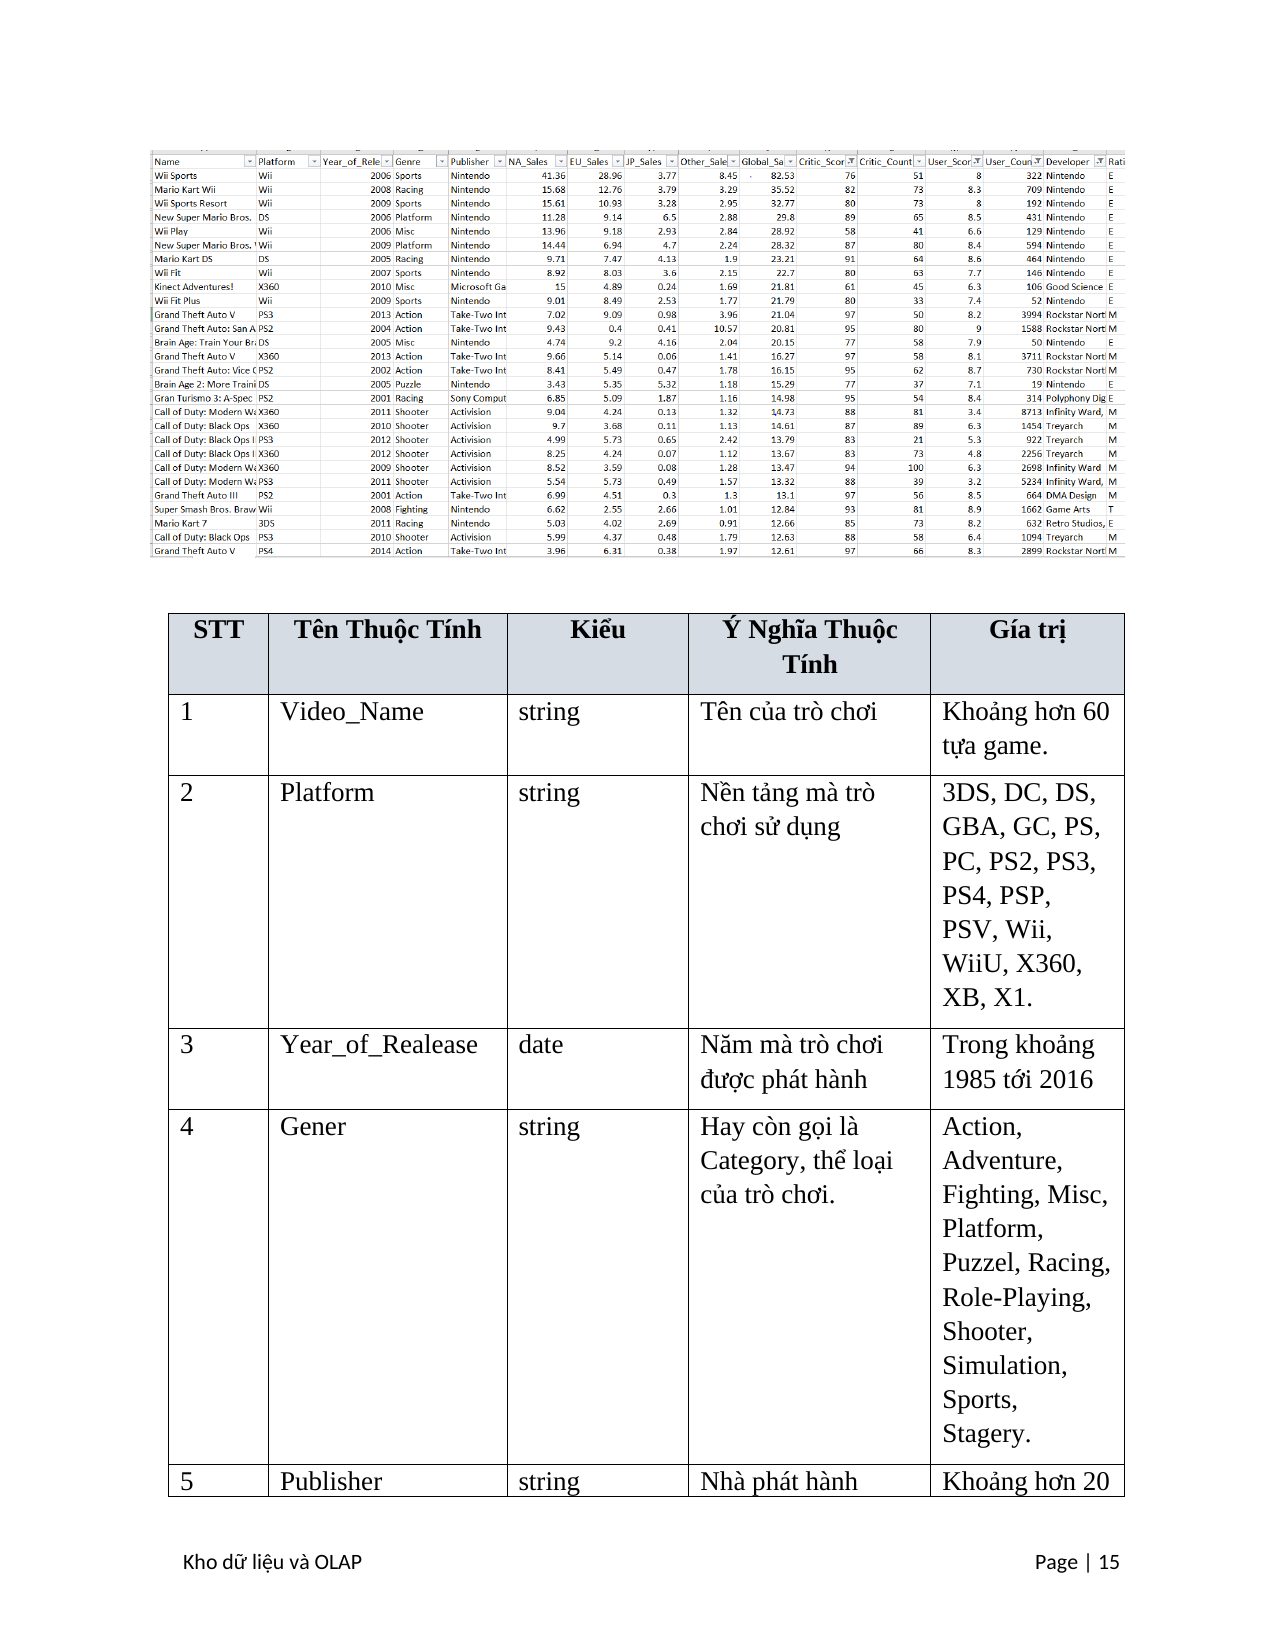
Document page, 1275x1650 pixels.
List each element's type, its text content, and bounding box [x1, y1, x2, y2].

table_cell string [508, 1110, 688, 1463]
table_cell Video_Name [269, 695, 507, 775]
table_cell Năm mà trò chơi được phát hành [689, 1029, 930, 1109]
table_cell Nền tảng mà trò chơi sử dụng [689, 776, 930, 1027]
table_cell 3 [169, 1029, 268, 1109]
table_header Kiểu [508, 614, 688, 694]
table_cell Tên của trò chơi [689, 695, 930, 775]
table_cell 4 [169, 1110, 268, 1463]
table_cell Action, Adventure, Fighting, Misc, Platform, Puzzel, Racing, Role-Playing, Shooter, Simulation, Sports, Stagery. [931, 1110, 1124, 1463]
table_cell 2 [169, 776, 268, 1027]
table_cell 5 [169, 1465, 268, 1496]
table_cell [931, 1465, 1124, 1496]
table_cell Trong khoảng 1985 tới 2016 [931, 1029, 1124, 1109]
table_header Ý Nghĩa Thuộc Tính [689, 614, 930, 694]
table_cell Hay còn gọi là Category, thể loại của trò chơi. [689, 1110, 930, 1463]
table_cell Nhà phát hành [689, 1465, 930, 1496]
table_cell Khoảng hơn 60 tựa game. [931, 695, 1124, 775]
table_header STT [169, 614, 268, 694]
table_header Gía trị [931, 614, 1124, 694]
table_cell Gener [269, 1110, 507, 1463]
table_cell string [508, 776, 688, 1027]
table_cell Year_of_Realease [269, 1029, 507, 1109]
table_cell 1 [169, 695, 268, 775]
table_cell date [508, 1029, 688, 1109]
table_cell 3DS, DC, DS, GBA, GC, PS, PC, PS2, PS3, PS4, PSP, PSV, Wii, WiiU, X360, XB, X1. [931, 776, 1124, 1027]
table_header Tên Thuộc Tính [269, 614, 507, 694]
table_cell Publisher [269, 1465, 507, 1496]
table_cell string [508, 1465, 688, 1496]
picture [150, 150, 1125, 558]
table_cell Platform [269, 776, 507, 1027]
table_cell string [508, 695, 688, 775]
